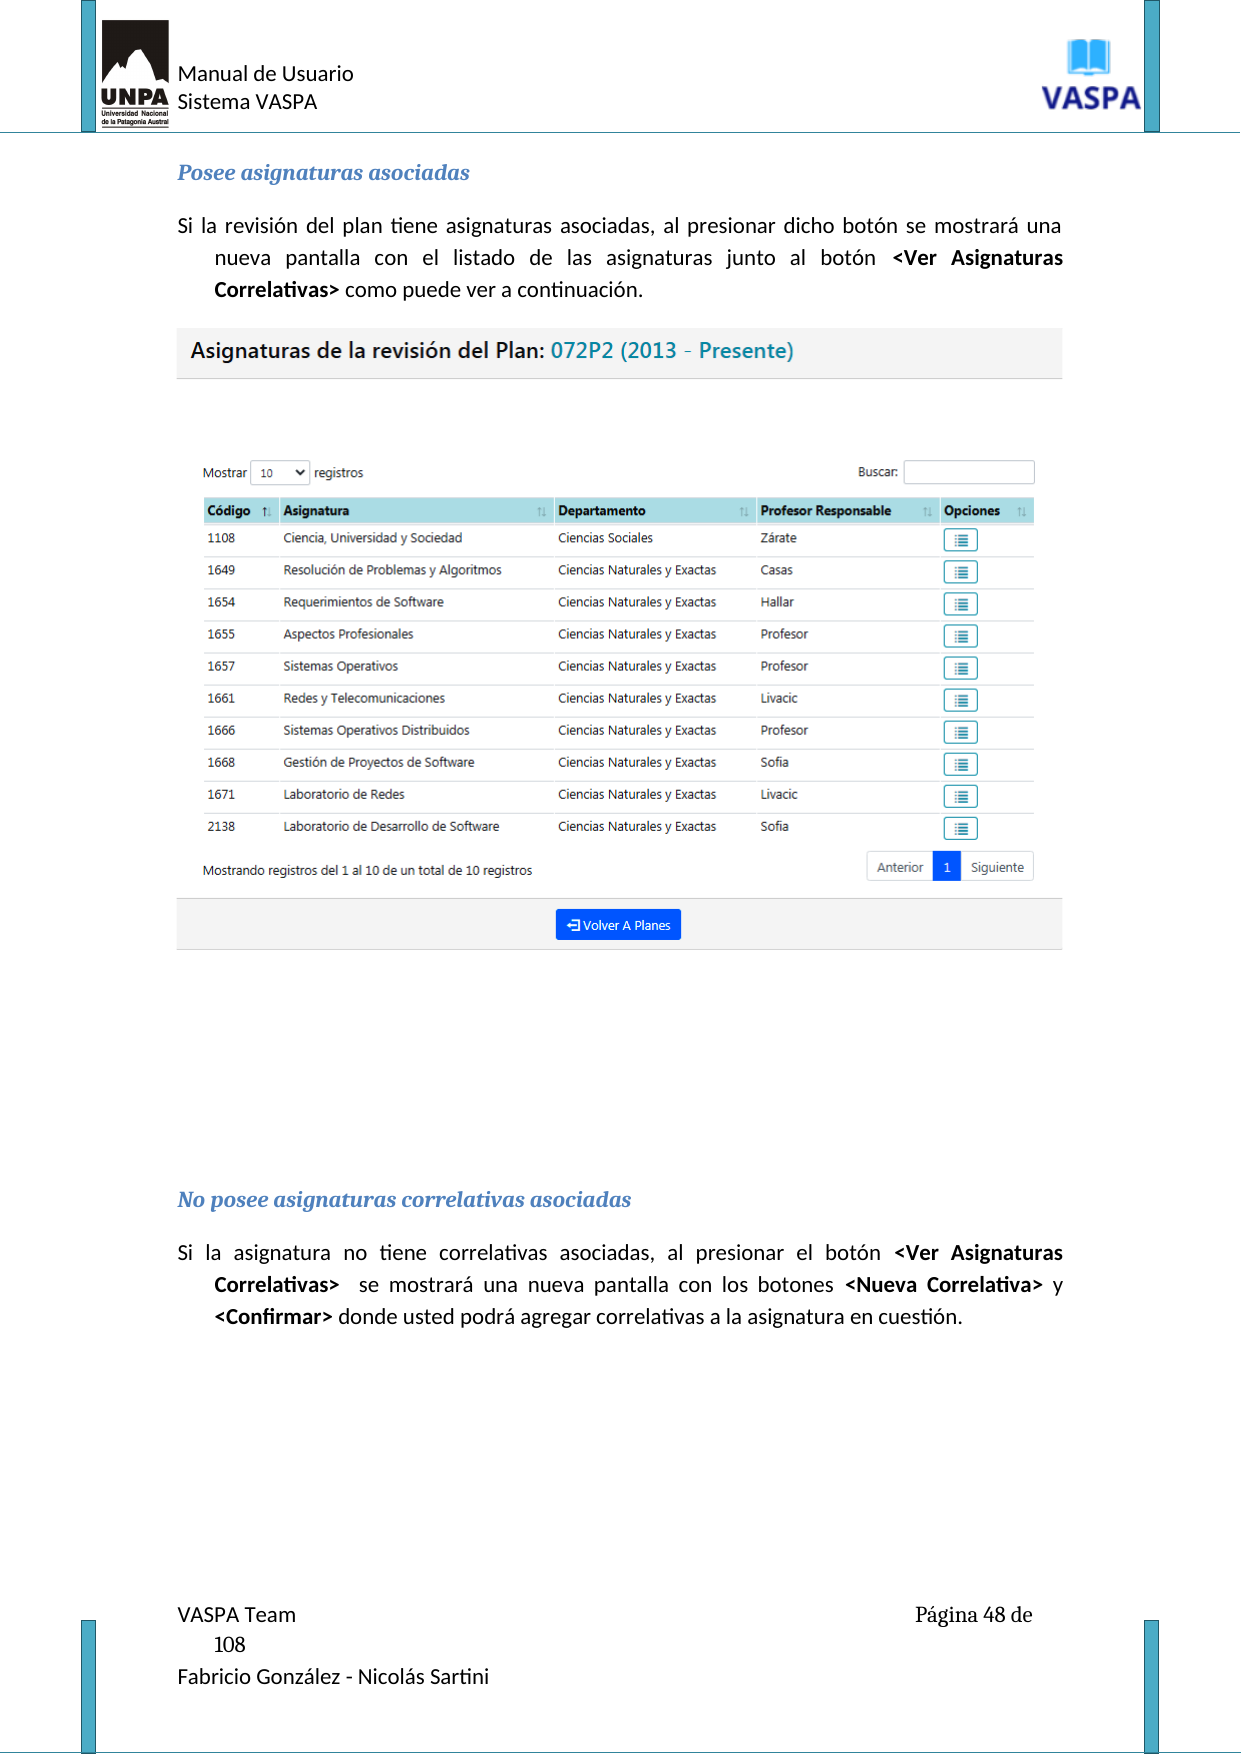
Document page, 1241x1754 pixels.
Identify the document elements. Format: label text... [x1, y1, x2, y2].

text Posee asignaturas asociadas [177, 160, 1063, 186]
picture [100, 18, 170, 129]
text No posee asignaturas correlativas asociadas [177, 1187, 1063, 1213]
text Si la asignatura no tiene correlativas asociadas, al presionar el botón <Ver Asignaturas Correlativas> se mostrará una nueva pantalla con los botones <Nueva Correlativa> y <Confirmar> donde usted podrá agregar correlativas a la asignatura en cuestión. [177, 1238, 1063, 1330]
picture [1036, 19, 1146, 129]
picture [176, 328, 1063, 950]
text Si la revisión del plan tiene asignaturas asociadas, al presionar dicho botón se mostrará una nueva pantalla con el listado de las asignaturas junto al botón <Ver Asignaturas Correlativas> como puede ver a continuación. [177, 211, 1063, 303]
